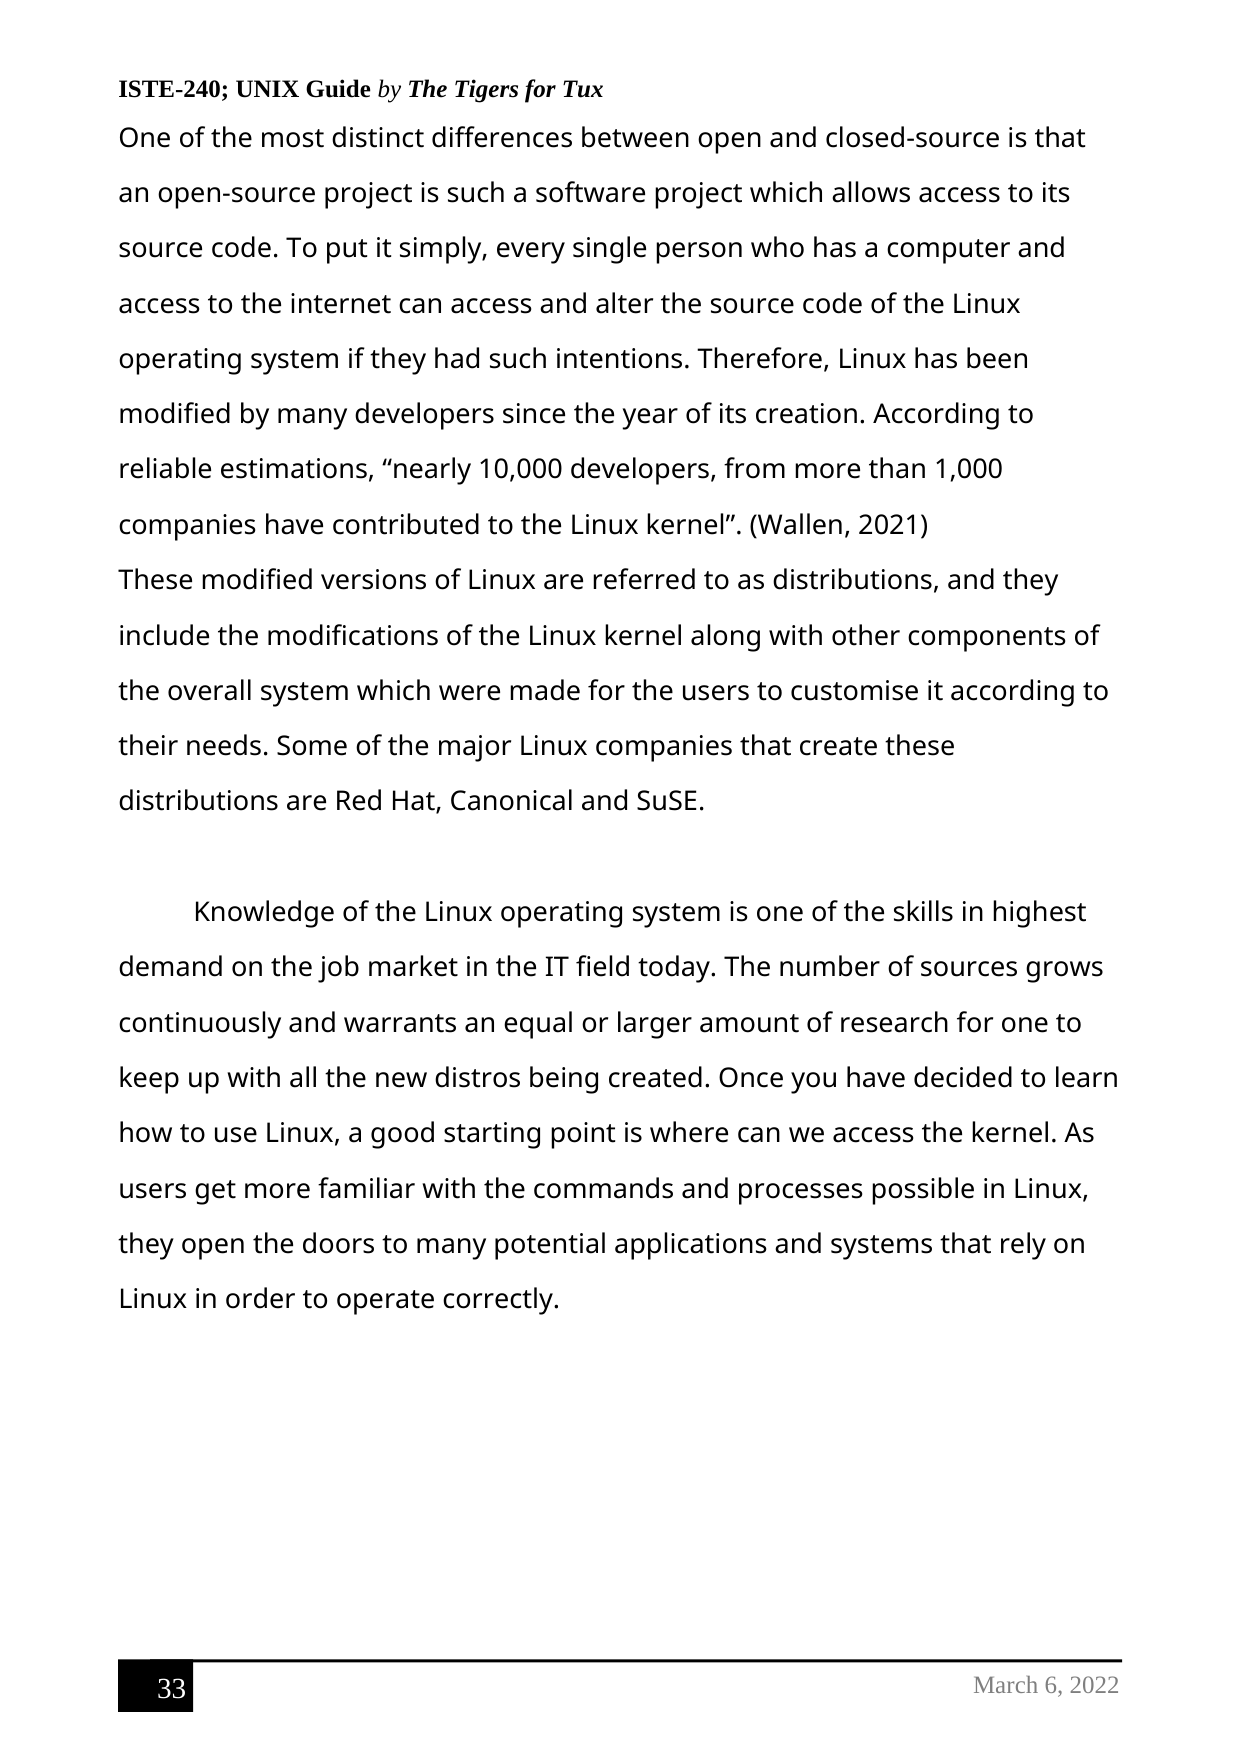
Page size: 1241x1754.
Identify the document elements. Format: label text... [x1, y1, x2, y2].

text One of the most distinct differences between open and closed-source is that an open-source project is such a software project which allows access to its source code. To put it simply, every single person who has a computer and access to the internet can access and alter the source code of the Linux operating system if they had such intentions. Therefore, Linux has been modified by many developers since the year of its creation. According to reliable estimations, “nearly 10,000 developers, from more than 1,000 companies have contributed to the Linux kernel”. (Wallen, 2021) [118, 118, 1122, 542]
text These modified versions of Linux are referred to as distributions, and they include the modifications of the Linux kernel along with other components of the overall system which were made for the users to customise it according to their needs. Some of the major Linux companies that create these distributions are Red Hat, Canonical and SuSE. [118, 561, 1122, 819]
text Knowledge of the Linux operating system is one of the skills in highest demand on the job market in the IT field today. The number of sources grows continuously and warrants an equal or larger amount of research for one to keep up with all the new distros being created. Once you have decided to learn how to use Linux, a good starting point is where can we access the kernel. As users get more familiar with the commands and processes possible in Linux, they open the doors to many potential applications and systems that rely on Linux in order to operate correctly. [118, 892, 1122, 1317]
